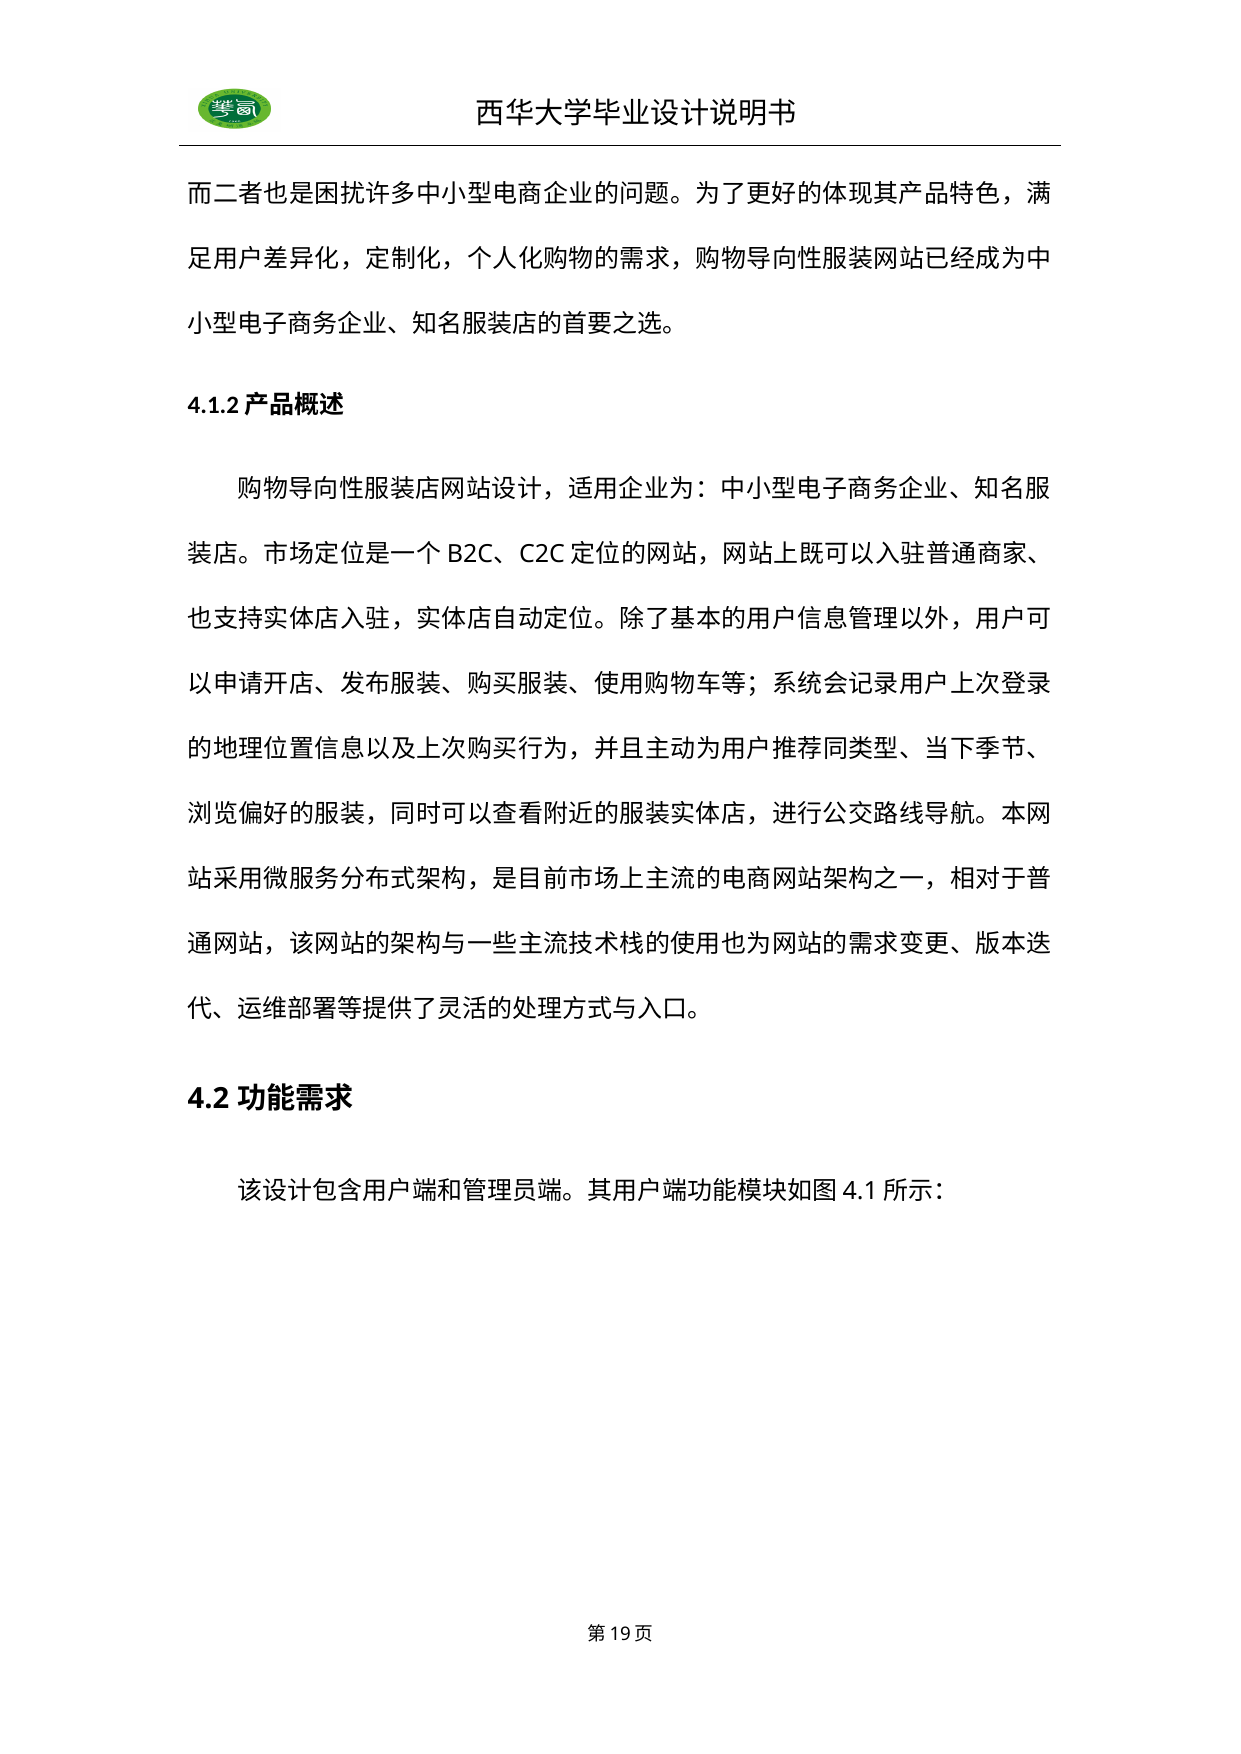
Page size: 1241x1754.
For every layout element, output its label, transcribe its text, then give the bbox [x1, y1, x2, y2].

title 4.2 功能需求 [187, 1064, 1053, 1129]
text 该设计包含用户端和管理员端。其用户端功能模块如图4.1所示： [187, 1156, 1053, 1221]
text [187, 159, 1053, 354]
picture [187, 88, 282, 133]
text 4.1.2 产品概述 [187, 371, 1053, 436]
text 购物导向性服装店网站设计，适用企业为：中小型电子商务企业、知名服装店。市场定位是一个B2C、C2C定位的网站，网站上既可以入驻普通商家、也支持实体店入驻，实体店自动定位。除了基本的用户信息管理以外，用户可以申请开店、发布服装、购买服装、使用购物车等；系统会记录用户上次登录的地理位置信息以及上次购买行为，并且主动为用户推荐同类型、当下季节、浏览偏好的服装，同时可以查看附近的服装实体店，进行公交路线导航。本网站采用微服务分布式架构，是目前市场上主流的电商网站架构之一，相对于普通网站，该网站的架构与一些主流技术栈的使用也为网站的需求变更、版本迭代、运维部署等提供了灵活的处理方式与入口。 [187, 454, 1053, 1039]
